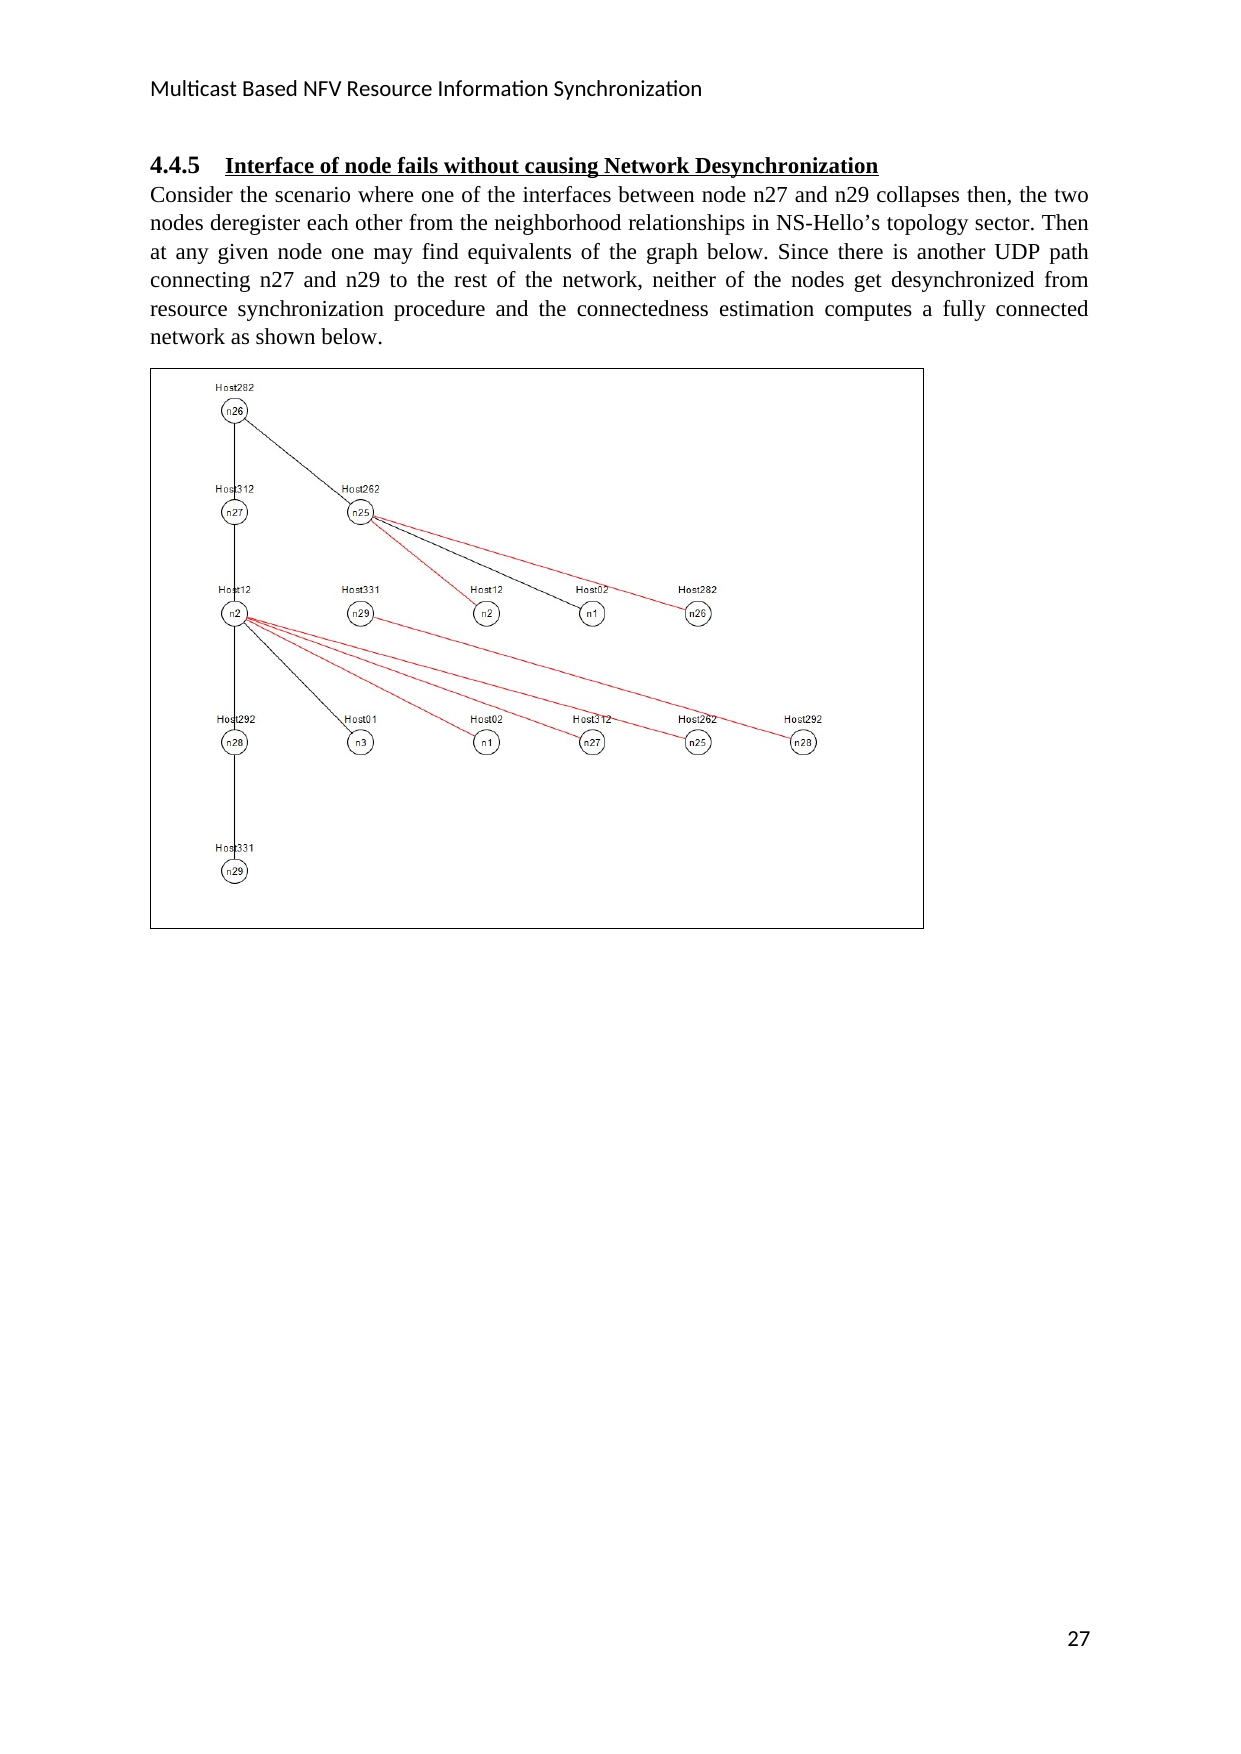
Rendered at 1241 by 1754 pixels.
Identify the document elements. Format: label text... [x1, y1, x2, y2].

text Consider the scenario where one of the interfaces between node n27 and n29 collapses then, the two nodes deregister each other from the neighborhood relationships in NS-Hello’s topology sector. Then at any given node one may find equivalents of the graph below. Since there is another UDP path connecting n27 and n29 to the rest of the network, neither of the nodes get desynchronized from resource synchronization procedure and the connectedness estimation computes a fully connected network as shown below. [150, 181, 1090, 349]
picture [151, 369, 923, 928]
subtitle Interface of node fails without causing Network Desynchronization [150, 150, 1090, 179]
